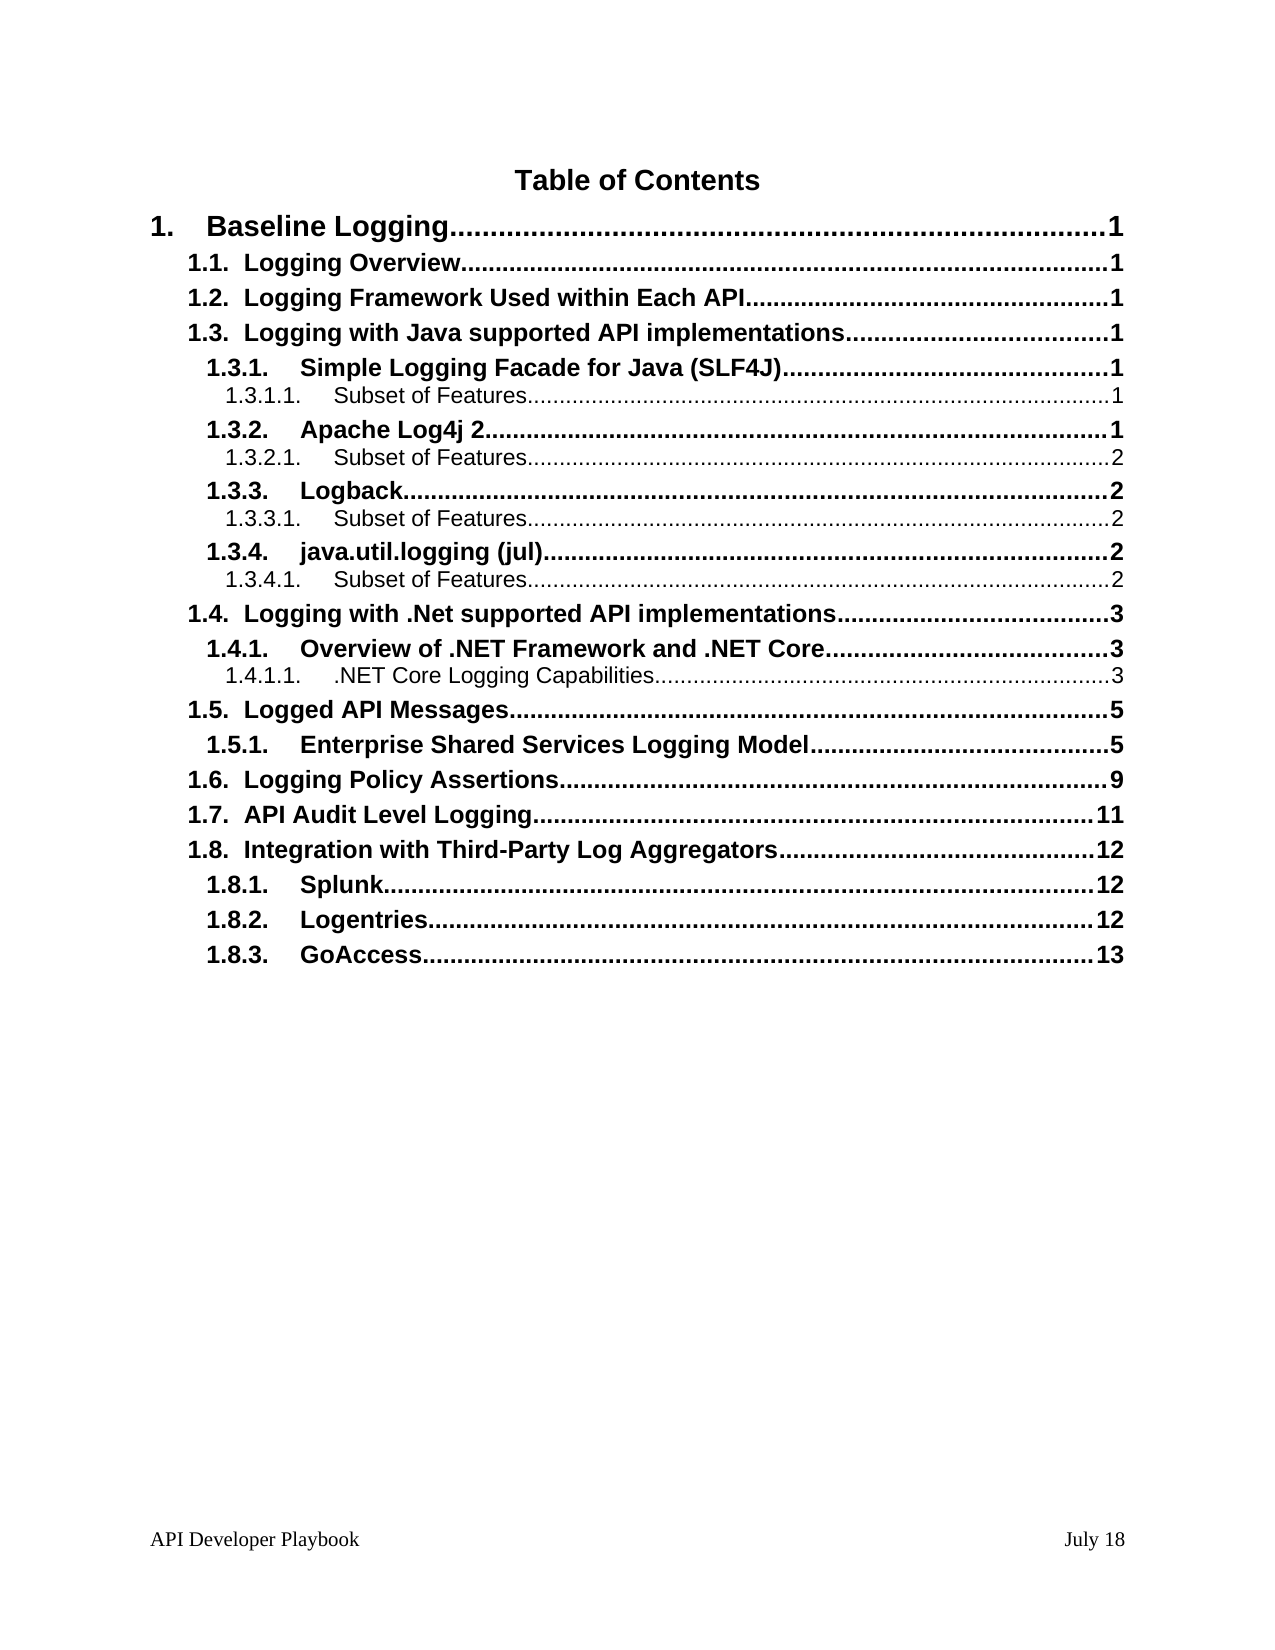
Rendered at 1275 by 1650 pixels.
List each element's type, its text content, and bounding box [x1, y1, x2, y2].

text 1.4. Logging with .Net supported API implementations 3 [187, 599, 1125, 627]
text 1.8.1. Splunk 12 [206, 870, 1125, 899]
text 1.3.2. Apache Log4j 2 1 [206, 415, 1125, 443]
text 1.8. Integration with Third-Party Log Aggregators 12 [187, 835, 1125, 864]
text 1.3.1. Simple Logging Facade for Java (SLF4J) 1 [206, 353, 1125, 382]
text 1.4.1.1. .NET Core Logging Capabilities 3 [225, 662, 1125, 689]
text 1.3. Logging with Java supported API implementations 1 [187, 318, 1125, 347]
text 1.5. Logged API Messages 5 [187, 695, 1125, 724]
text 1.6. Logging Policy Assertions 9 [187, 765, 1125, 794]
text 1.4.1. Overview of .NET Framework and .NET Core 3 [206, 634, 1125, 662]
text 1.3.3.1. Subset of Features 2 [225, 505, 1125, 531]
text 1.8.2. Logentries 12 [206, 905, 1125, 934]
text 1.3.1.1. Subset of Features 1 [225, 382, 1125, 408]
title Table of Contents [150, 162, 1125, 196]
text 1.8.3. GoAccess 13 [206, 940, 1125, 969]
text 1.7. API Audit Level Logging 11 [187, 800, 1125, 829]
text 1.5.1. Enterprise Shared Services Logging Model 5 [206, 730, 1125, 759]
text 1.2. Logging Framework Used within Each API 1 [187, 283, 1125, 312]
text 1.3.3. Logback 2 [206, 476, 1125, 505]
text 1.3.2.1. Subset of Features 2 [225, 443, 1125, 470]
text 1.3.4. java.util.logging (jul) 2 [206, 537, 1125, 566]
text 1.3.4.1. Subset of Features 2 [225, 566, 1125, 592]
text 1.1. Logging Overview 1 [187, 248, 1125, 277]
text 1. Baseline Logging 1 [150, 208, 1125, 242]
